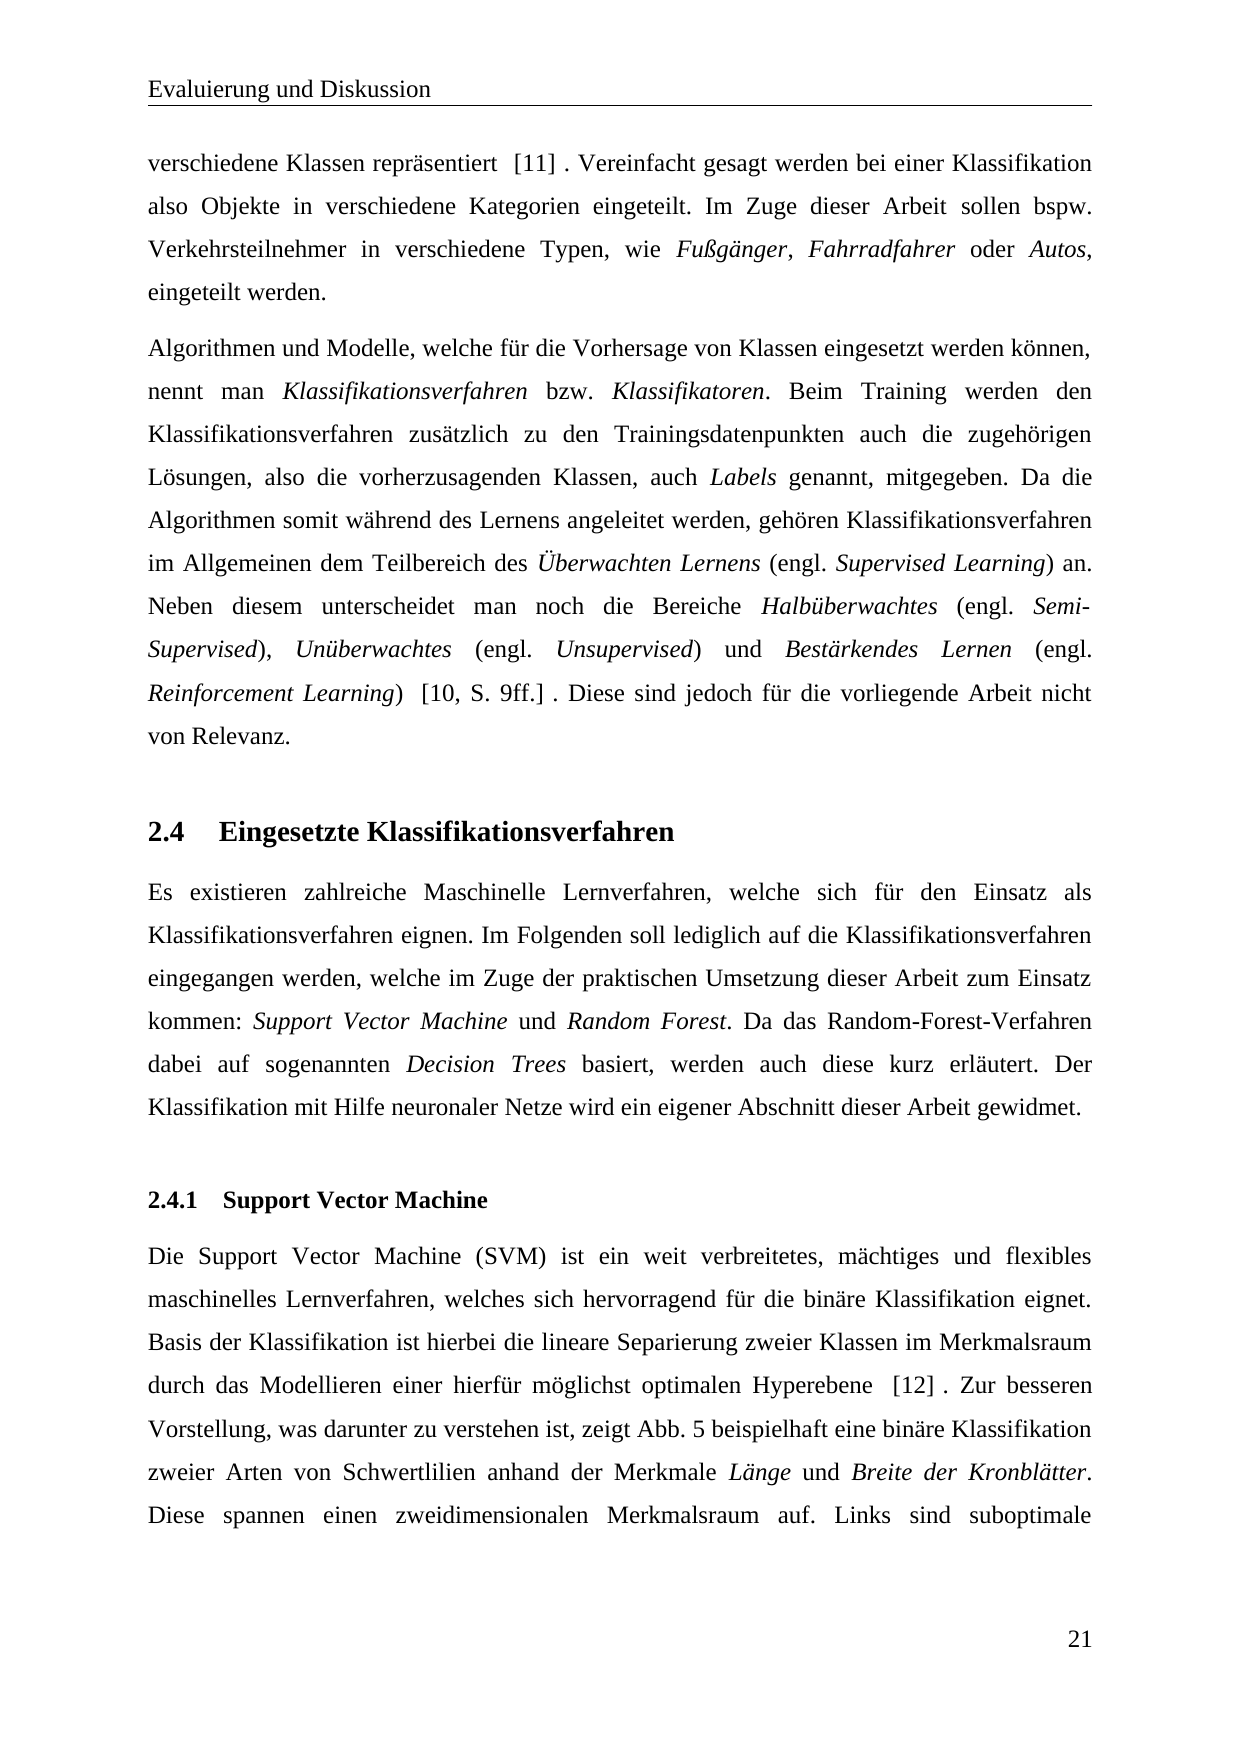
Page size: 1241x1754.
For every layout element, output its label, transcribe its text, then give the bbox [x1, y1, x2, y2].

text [148, 1241, 1092, 1529]
text Es existieren zahlreiche Maschinelle Lernverfahren, welche sich für den Einsatz als Klassifikationsverfahren eignen. Im Folgenden soll lediglich auf die Klassifikationsverfahren eingegangen werden, welche im Zuge der praktischen Umsetzung dieser Arbeit zum Einsatz kommen: Support Vector Machine und Random Forest. Da das Random-Forest-Verfahren dabei auf sogenannten Decision Trees basiert, werden auch diese kurz erläutert. Der Klassifikation mit Hilfe neuronaler Netze wird ein eigener Abschnitt dieser Arbeit gewidmet. [148, 877, 1092, 1121]
subtitle Support Vector Machine [148, 1186, 1092, 1214]
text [148, 148, 1092, 306]
text Algorithmen und Modelle, welche für die Vorhersage von Klassen eingesetzt werden können, nennt man Klassifikationsverfahren bzw. Klassifikatoren. Beim Training werden den Klassifikationsverfahren zusätzlich zu den Trainingsdatenpunkten auch die zugehörigen Lösungen, also die vorherzusagenden Klassen, auch Labels genannt, mitgegeben. Da die Algorithmen somit während des Lernens angeleitet werden, gehören Klassifikationsverfahren im Allgemeinen dem Teilbereich des Überwachten Lernens (engl. Supervised Learning) an. Neben diesem unterscheidet man noch die Bereiche Halbüberwachtes (engl. Semi-Supervised), Unüberwachtes (engl. Unsupervised) und Bestärkendes Lernen (engl. Reinforcement Learning) . Diese sind jedoch für die vorliegende Arbeit nicht von Relevanz. [148, 333, 1092, 749]
subtitle Eingesetzte Klassifikationsverfahren [148, 814, 1092, 847]
